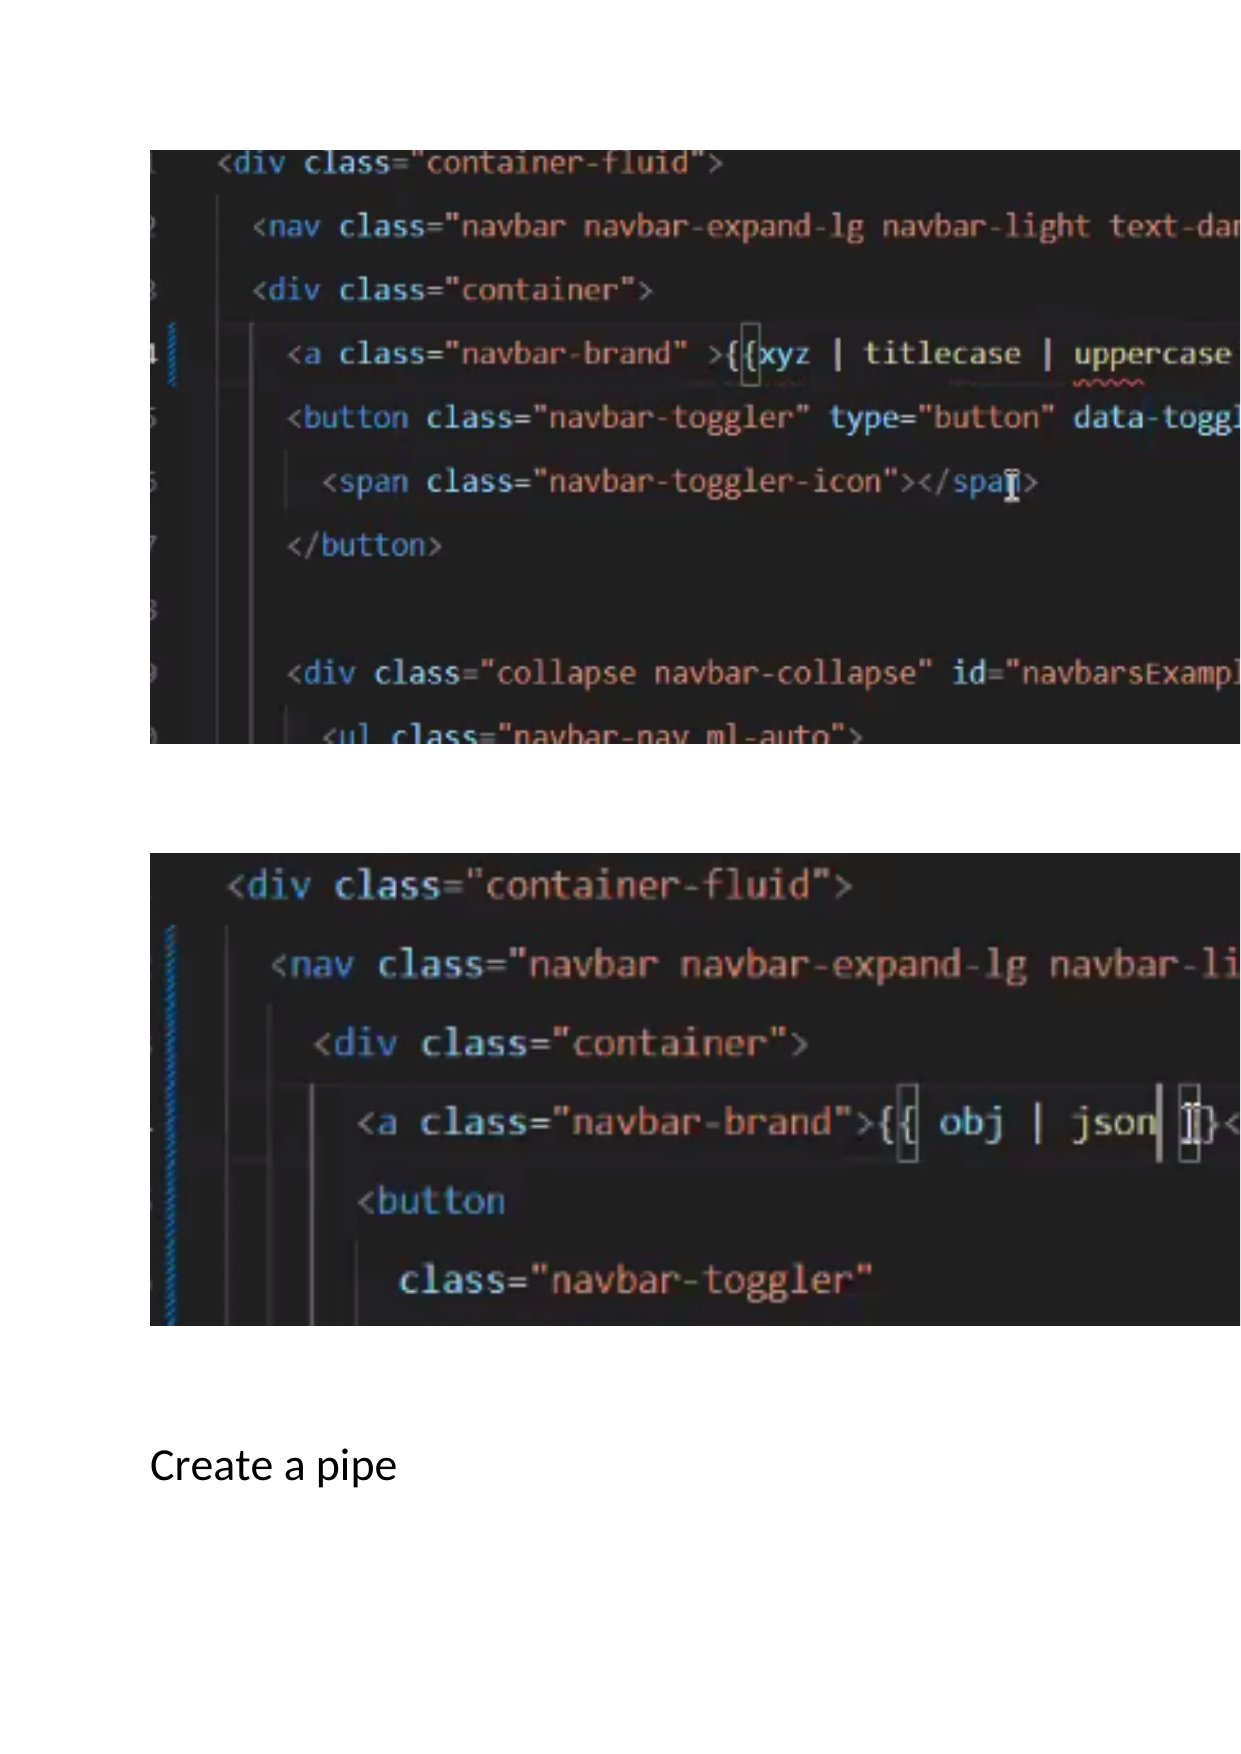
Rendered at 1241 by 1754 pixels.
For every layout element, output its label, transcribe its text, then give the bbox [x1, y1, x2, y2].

picture [150, 853, 1241, 1326]
text Create a pipe [150, 1436, 1090, 1492]
picture [150, 150, 1241, 744]
